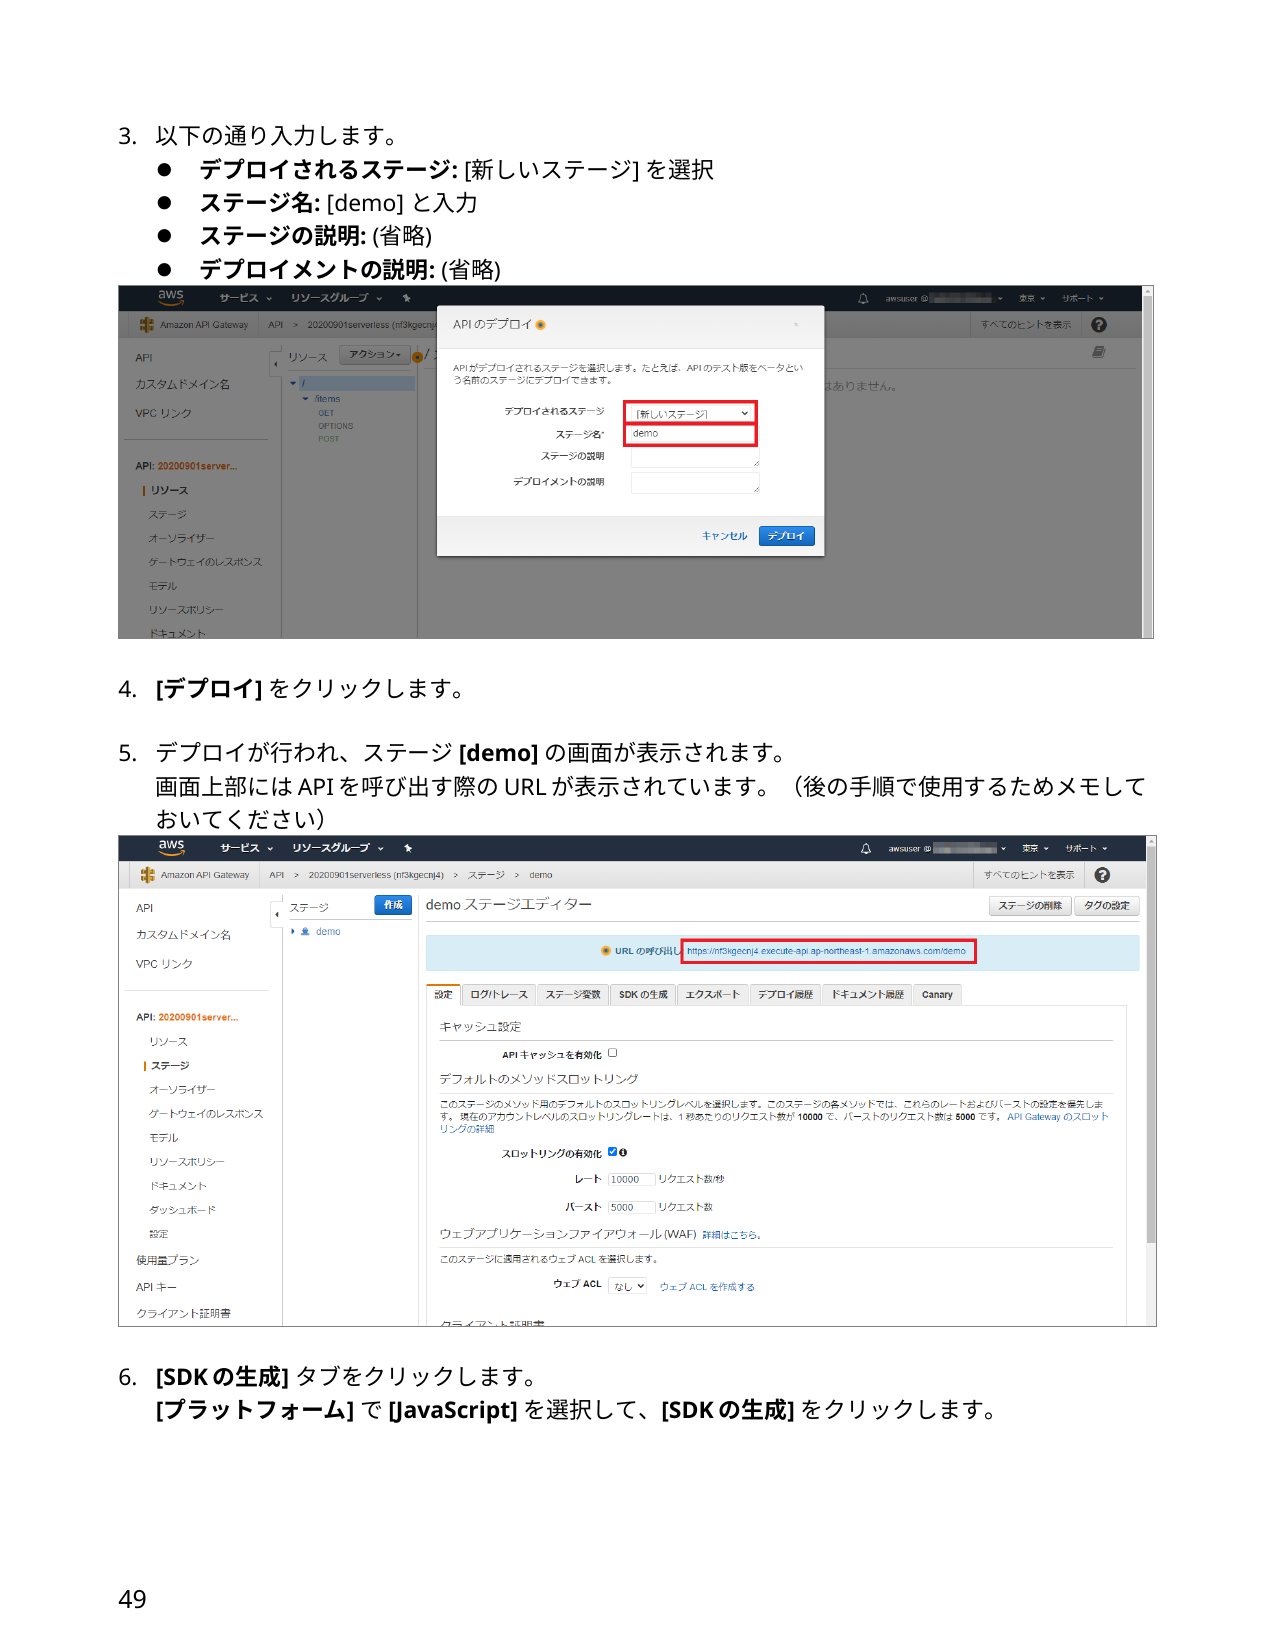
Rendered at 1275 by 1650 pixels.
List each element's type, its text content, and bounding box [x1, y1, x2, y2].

list [デプロイ] をクリックします。 [118, 670, 1157, 704]
list [SDKの生成] タブをクリックします。 [118, 1358, 1157, 1392]
list 画面上部にはAPIを呼び出す際のURLが表示されています。（後の手順で使用するためメモしておいてください） [156, 768, 1157, 835]
picture [119, 836, 1156, 1326]
list デプロイされるステージ: [新しいステージ] を選択 [156, 151, 1157, 185]
list ステージ名: [demo] と入力 [156, 185, 1157, 218]
list デプロイが行われ、ステージ [demo] の画面が表示されます。 [118, 735, 1157, 768]
list デプロイメントの説明: (省略) [156, 251, 1157, 285]
picture [119, 286, 1153, 638]
list 以下の通り入力します。 [118, 118, 1157, 151]
list [プラットフォーム] で [JavaScript] を選択して、[SDKの生成] をクリックします。 [156, 1392, 1157, 1425]
list ステージの説明: (省略) [156, 218, 1157, 251]
